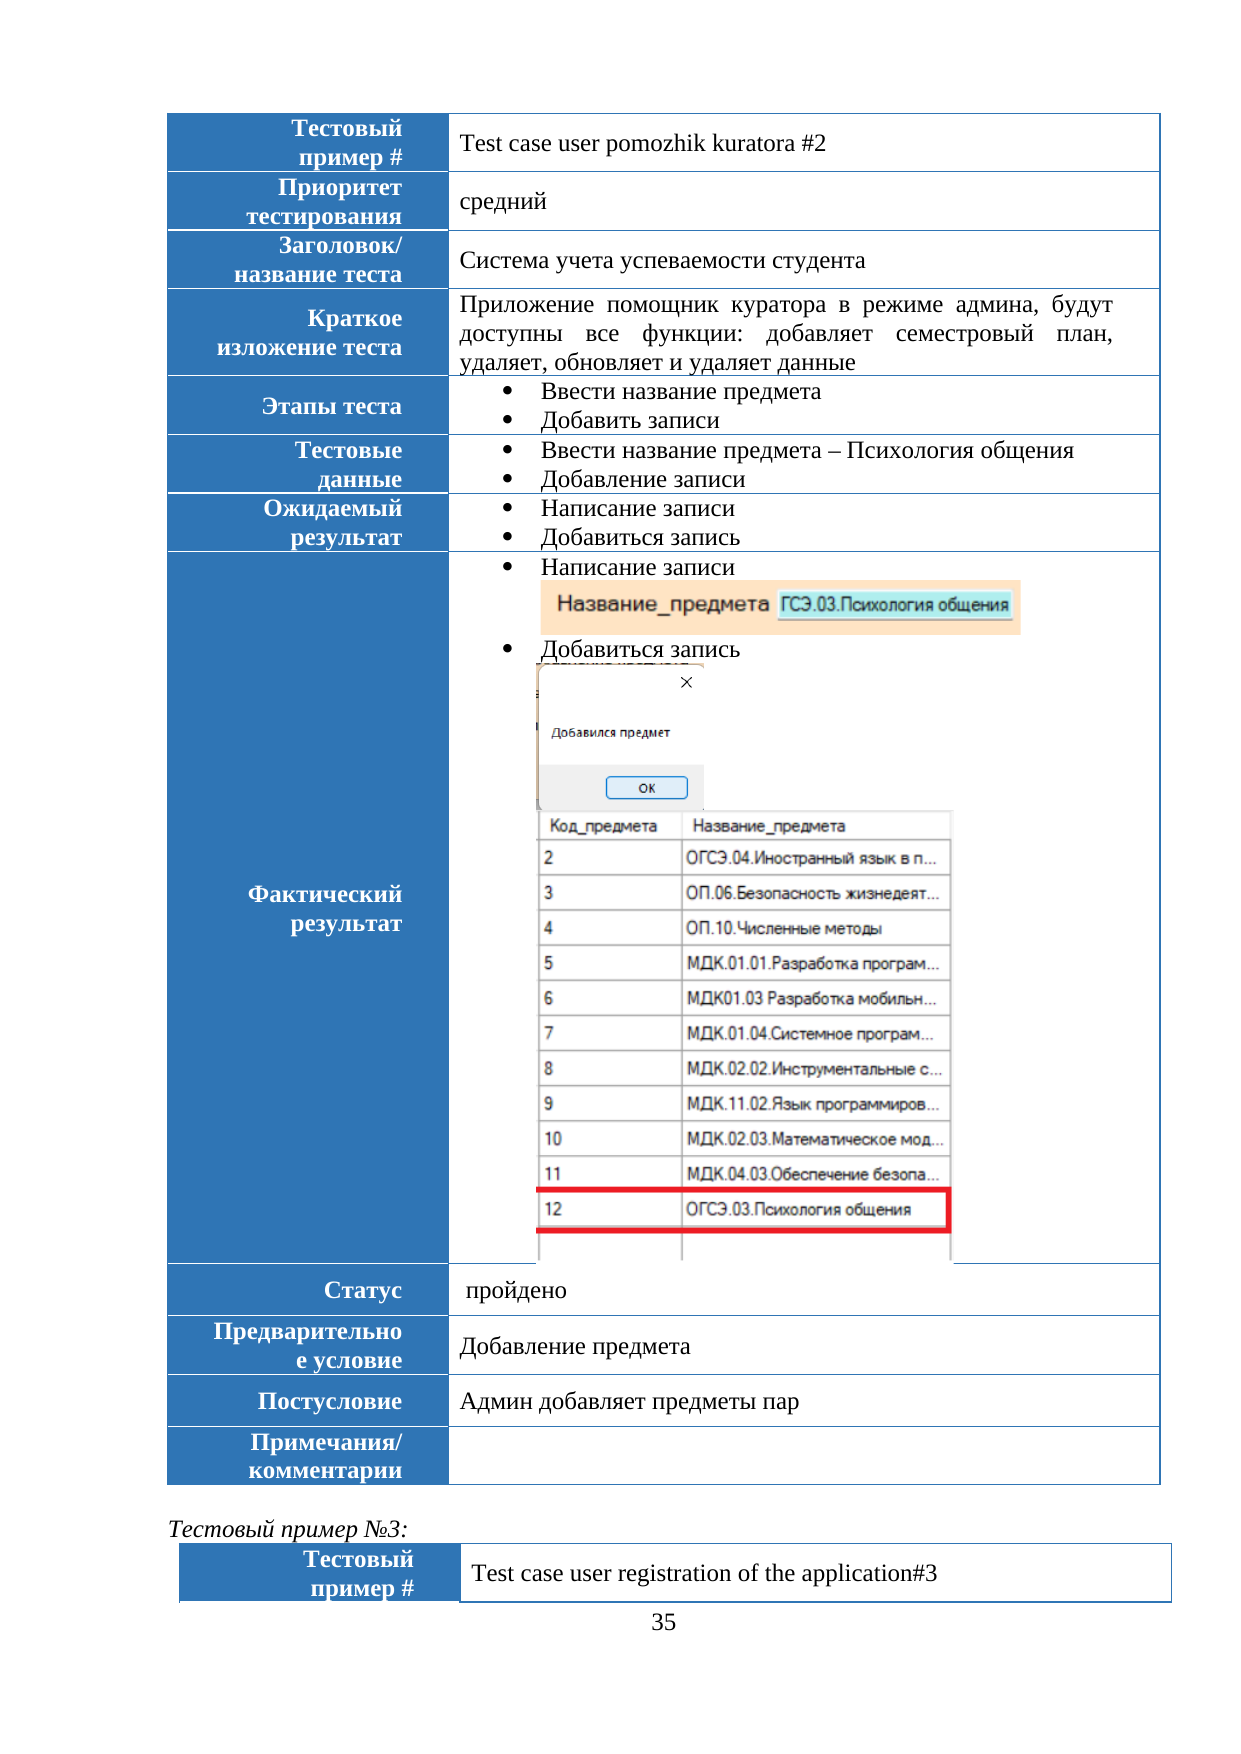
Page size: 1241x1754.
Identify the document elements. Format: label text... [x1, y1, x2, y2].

table_header Тестовый пример # [168, 114, 448, 171]
table_cell Приложение помощник куратора в режиме админа, будут доступны все функции: добавляет семестровый план, удаляет, обновляет и удаляет данные [449, 289, 1159, 375]
table_cell Краткое изложение теста [168, 289, 448, 375]
table_cell Тестовые данные [168, 435, 448, 492]
table_cell Система учета успеваемости студента [449, 231, 1159, 288]
table_cell Приоритет тестирования [168, 172, 448, 229]
table_cell Фактический результат [168, 552, 448, 1263]
table_header Test case user registration of the application#3 [461, 1544, 1171, 1601]
table_cell Ввести название предмета Добавить записи [449, 376, 1159, 434]
picture [540, 580, 1021, 635]
picture [536, 663, 954, 1264]
table_cell средний [449, 172, 1159, 229]
table_cell Написание записи Добавиться запись [449, 552, 1159, 1263]
table_cell Предварительное условие [168, 1316, 448, 1374]
table_cell Статус [168, 1264, 448, 1315]
table_cell Этапы теста [168, 376, 448, 434]
table_cell Ожидаемый результат [168, 494, 448, 551]
table_cell [449, 1427, 1159, 1484]
table_cell Написание записи Добавиться запись [449, 494, 1159, 551]
table_cell Добавление предмета [449, 1316, 1159, 1374]
table_header Test case user pomozhik kuratora #2 [449, 114, 1159, 171]
table_header Тестовый пример # [180, 1544, 459, 1601]
table_cell Примечания/комментарии [168, 1427, 448, 1484]
table_cell пройдено [449, 1264, 1159, 1315]
table_cell Админ добавляет предметы пар [449, 1375, 1159, 1426]
table_cell Ввести название предмета – Психология общения Добавление записи [449, 435, 1159, 492]
text Тестовый пример №3: [94, 1514, 1157, 1543]
table_cell Заголовок/название теста [168, 231, 448, 288]
table_cell Постусловие [168, 1375, 448, 1426]
